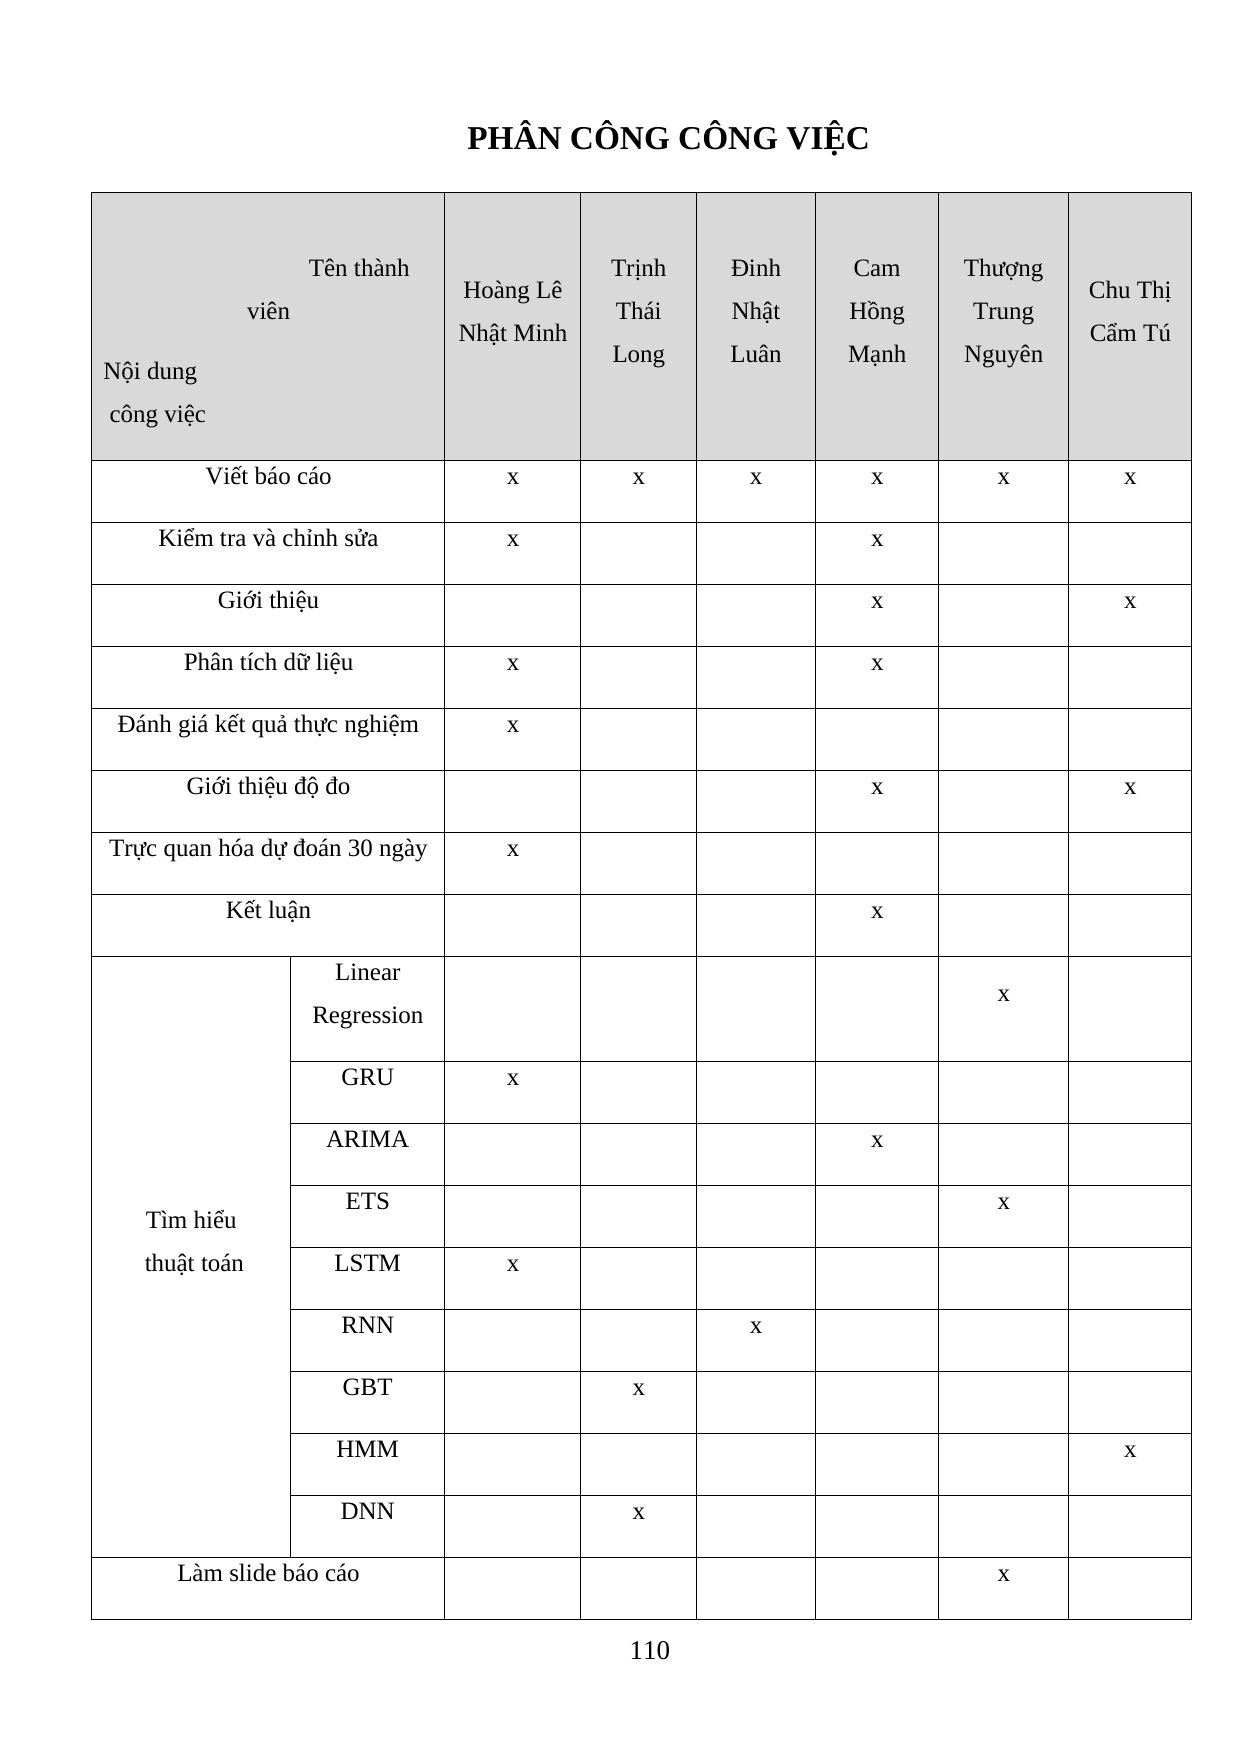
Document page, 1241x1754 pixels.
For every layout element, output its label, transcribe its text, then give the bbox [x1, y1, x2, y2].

table_cell x [816, 585, 938, 646]
table_header Tên thành viên Nội dung công việc [92, 193, 444, 460]
table_header Cam Hồng Mạnh [816, 193, 938, 460]
table_cell [581, 1248, 696, 1309]
table_cell [1069, 1186, 1191, 1247]
table_cell x [581, 1372, 696, 1433]
table_cell [581, 1310, 696, 1371]
table_header Đinh Nhật Luân [697, 193, 815, 460]
table_cell x [1069, 1434, 1191, 1495]
table_cell [445, 1310, 580, 1371]
table_cell RNN [291, 1310, 444, 1371]
table_cell x [1069, 461, 1191, 522]
table_cell [939, 1248, 1068, 1309]
table_cell [445, 957, 580, 1061]
table_cell [939, 1310, 1068, 1371]
table_cell [1069, 957, 1191, 1061]
table_cell [697, 647, 815, 708]
table_header Thượng Trung Nguyên [939, 193, 1068, 460]
table_cell [581, 1124, 696, 1185]
table_cell [581, 957, 696, 1061]
table_cell [581, 523, 696, 584]
table_cell ARIMA [291, 1124, 444, 1185]
table_cell [1069, 647, 1191, 708]
table_header Trịnh Thái Long [581, 193, 696, 460]
table_cell [445, 895, 580, 956]
table_header Hoàng Lê Nhật Minh [445, 193, 580, 460]
table_cell [1069, 1496, 1191, 1557]
table_cell [939, 833, 1068, 894]
table_cell [445, 1434, 580, 1495]
table_cell Kết luận [92, 895, 444, 956]
table_cell [581, 1062, 696, 1123]
table_cell Giới thiệu độ đo [92, 771, 444, 832]
table_cell Kiểm tra và chỉnh sửa [92, 523, 444, 584]
table_cell x [445, 1062, 580, 1123]
table_cell DNN [291, 1496, 444, 1557]
table_cell [816, 1186, 938, 1247]
table_cell x [816, 771, 938, 832]
table_cell [697, 833, 815, 894]
table_cell [697, 709, 815, 770]
table_cell x [445, 709, 580, 770]
table_cell Phân tích dữ liệu [92, 647, 444, 708]
table_cell [697, 1248, 815, 1309]
table_cell [1069, 1372, 1191, 1433]
table_cell Làm slide báo cáo [92, 1558, 444, 1619]
table_cell Giới thiệu [92, 585, 444, 646]
table_cell GRU [291, 1062, 444, 1123]
table_cell [697, 1496, 815, 1557]
table_cell [816, 1372, 938, 1433]
table_cell [816, 1496, 938, 1557]
table_cell x [445, 647, 580, 708]
table_cell [816, 833, 938, 894]
table_cell Tìm hiểu thuật toán [92, 957, 290, 1557]
table_cell x [939, 1186, 1068, 1247]
table_cell [939, 1434, 1068, 1495]
table_cell [445, 585, 580, 646]
table_cell [816, 1434, 938, 1495]
table_cell x [816, 1124, 938, 1185]
table_cell x [697, 1310, 815, 1371]
subtitle PHÂN CÔNG CÔNG VIỆC [215, 118, 1122, 156]
table_cell [697, 1372, 815, 1433]
table_cell x [939, 1558, 1068, 1619]
table_cell Trực quan hóa dự đoán 30 ngày [92, 833, 444, 894]
table_cell x [816, 523, 938, 584]
table_cell [939, 1062, 1068, 1123]
table_cell [445, 1124, 580, 1185]
table_cell [816, 1062, 938, 1123]
table_cell [697, 771, 815, 832]
table_cell [1069, 1062, 1191, 1123]
table_cell HMM [291, 1434, 444, 1495]
table_cell [1069, 833, 1191, 894]
table_cell [939, 523, 1068, 584]
table_cell ETS [291, 1186, 444, 1247]
table_cell x [1069, 585, 1191, 646]
table_cell x [581, 461, 696, 522]
table_cell Đánh giá kết quả thực nghiệm [92, 709, 444, 770]
table_cell [1069, 1310, 1191, 1371]
table_cell [939, 647, 1068, 708]
table_cell x [581, 1496, 696, 1557]
table_cell [816, 1558, 938, 1619]
table_cell Linear Regression [291, 957, 444, 1061]
table_cell x [816, 461, 938, 522]
table_cell [1069, 709, 1191, 770]
table_cell [445, 1496, 580, 1557]
table_cell [445, 1558, 580, 1619]
table_cell [939, 709, 1068, 770]
table_cell [697, 1186, 815, 1247]
table_cell [1069, 895, 1191, 956]
table_cell [581, 1186, 696, 1247]
table_cell x [816, 647, 938, 708]
table_cell [697, 585, 815, 646]
table_header Chu Thị Cẩm Tú [1069, 193, 1191, 460]
table_cell [939, 895, 1068, 956]
table_cell [581, 833, 696, 894]
table_cell [697, 523, 815, 584]
table_cell [1069, 523, 1191, 584]
table_cell GBT [291, 1372, 444, 1433]
table_cell [581, 709, 696, 770]
table_cell [816, 957, 938, 1061]
table_cell [816, 1310, 938, 1371]
table_cell x [445, 833, 580, 894]
table_cell [581, 1558, 696, 1619]
table_cell [445, 771, 580, 832]
table_cell [581, 1434, 696, 1495]
table_cell x [445, 1248, 580, 1309]
table_cell [939, 585, 1068, 646]
table_cell x [1069, 771, 1191, 832]
table_cell [1069, 1558, 1191, 1619]
table_cell [697, 1124, 815, 1185]
table_cell LSTM [291, 1248, 444, 1309]
table_cell [697, 895, 815, 956]
table_cell x [816, 895, 938, 956]
table_cell x [939, 957, 1068, 1061]
table_cell x [445, 461, 580, 522]
table_cell [581, 647, 696, 708]
table_cell [697, 1062, 815, 1123]
table_cell [816, 1248, 938, 1309]
table_cell [445, 1372, 580, 1433]
table_cell [1069, 1124, 1191, 1185]
table_cell [939, 1496, 1068, 1557]
table_cell x [697, 461, 815, 522]
table_cell x [939, 461, 1068, 522]
table_cell [697, 957, 815, 1061]
table_cell [816, 709, 938, 770]
table_cell [445, 1186, 580, 1247]
table_cell Viết báo cáo [92, 461, 444, 522]
table_cell x [445, 523, 580, 584]
table_cell [939, 1124, 1068, 1185]
table_cell [1069, 1248, 1191, 1309]
table_cell [697, 1558, 815, 1619]
table_cell [939, 771, 1068, 832]
table_cell [697, 1434, 815, 1495]
table_cell [581, 895, 696, 956]
table_cell [581, 771, 696, 832]
table_cell [581, 585, 696, 646]
table_cell [939, 1372, 1068, 1433]
